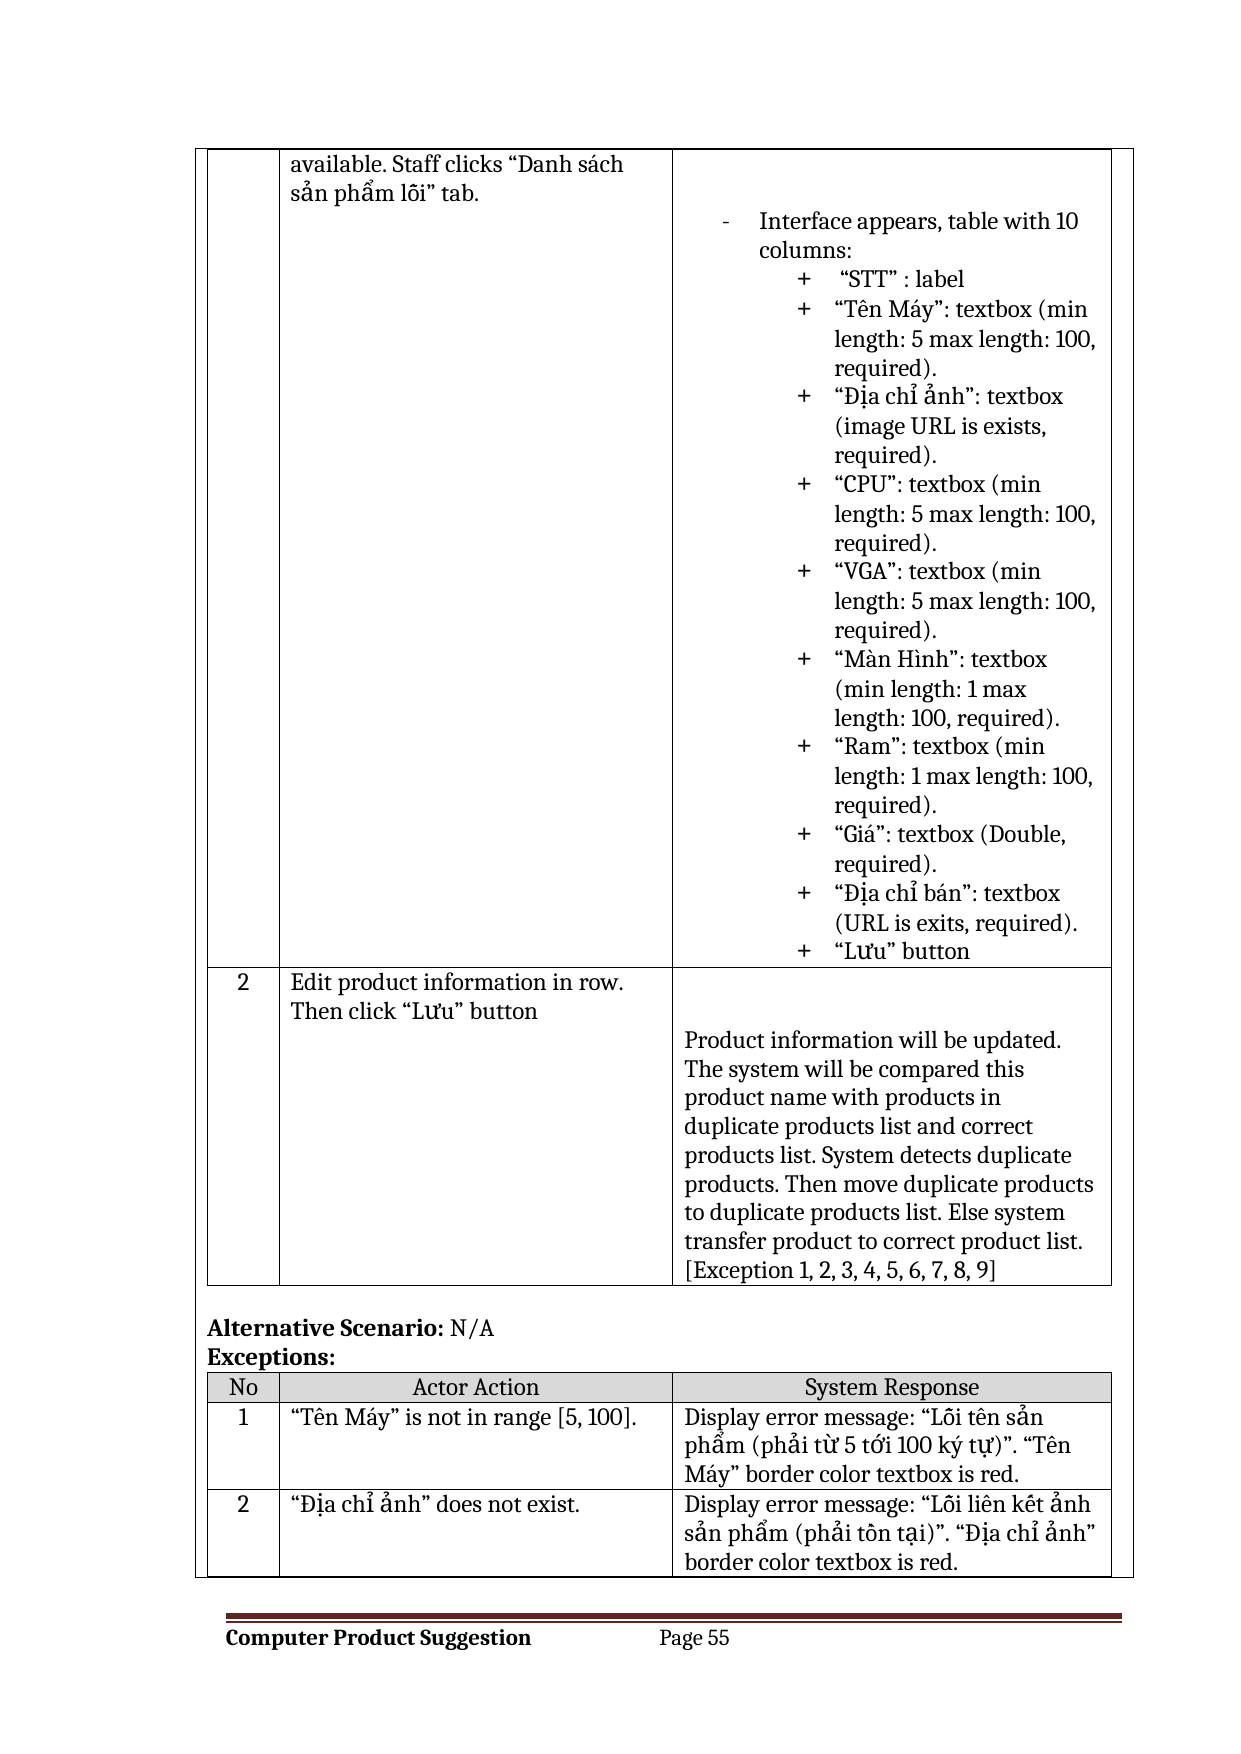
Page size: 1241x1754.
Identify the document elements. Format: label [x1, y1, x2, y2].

table_cell [196, 149, 1133, 1577]
